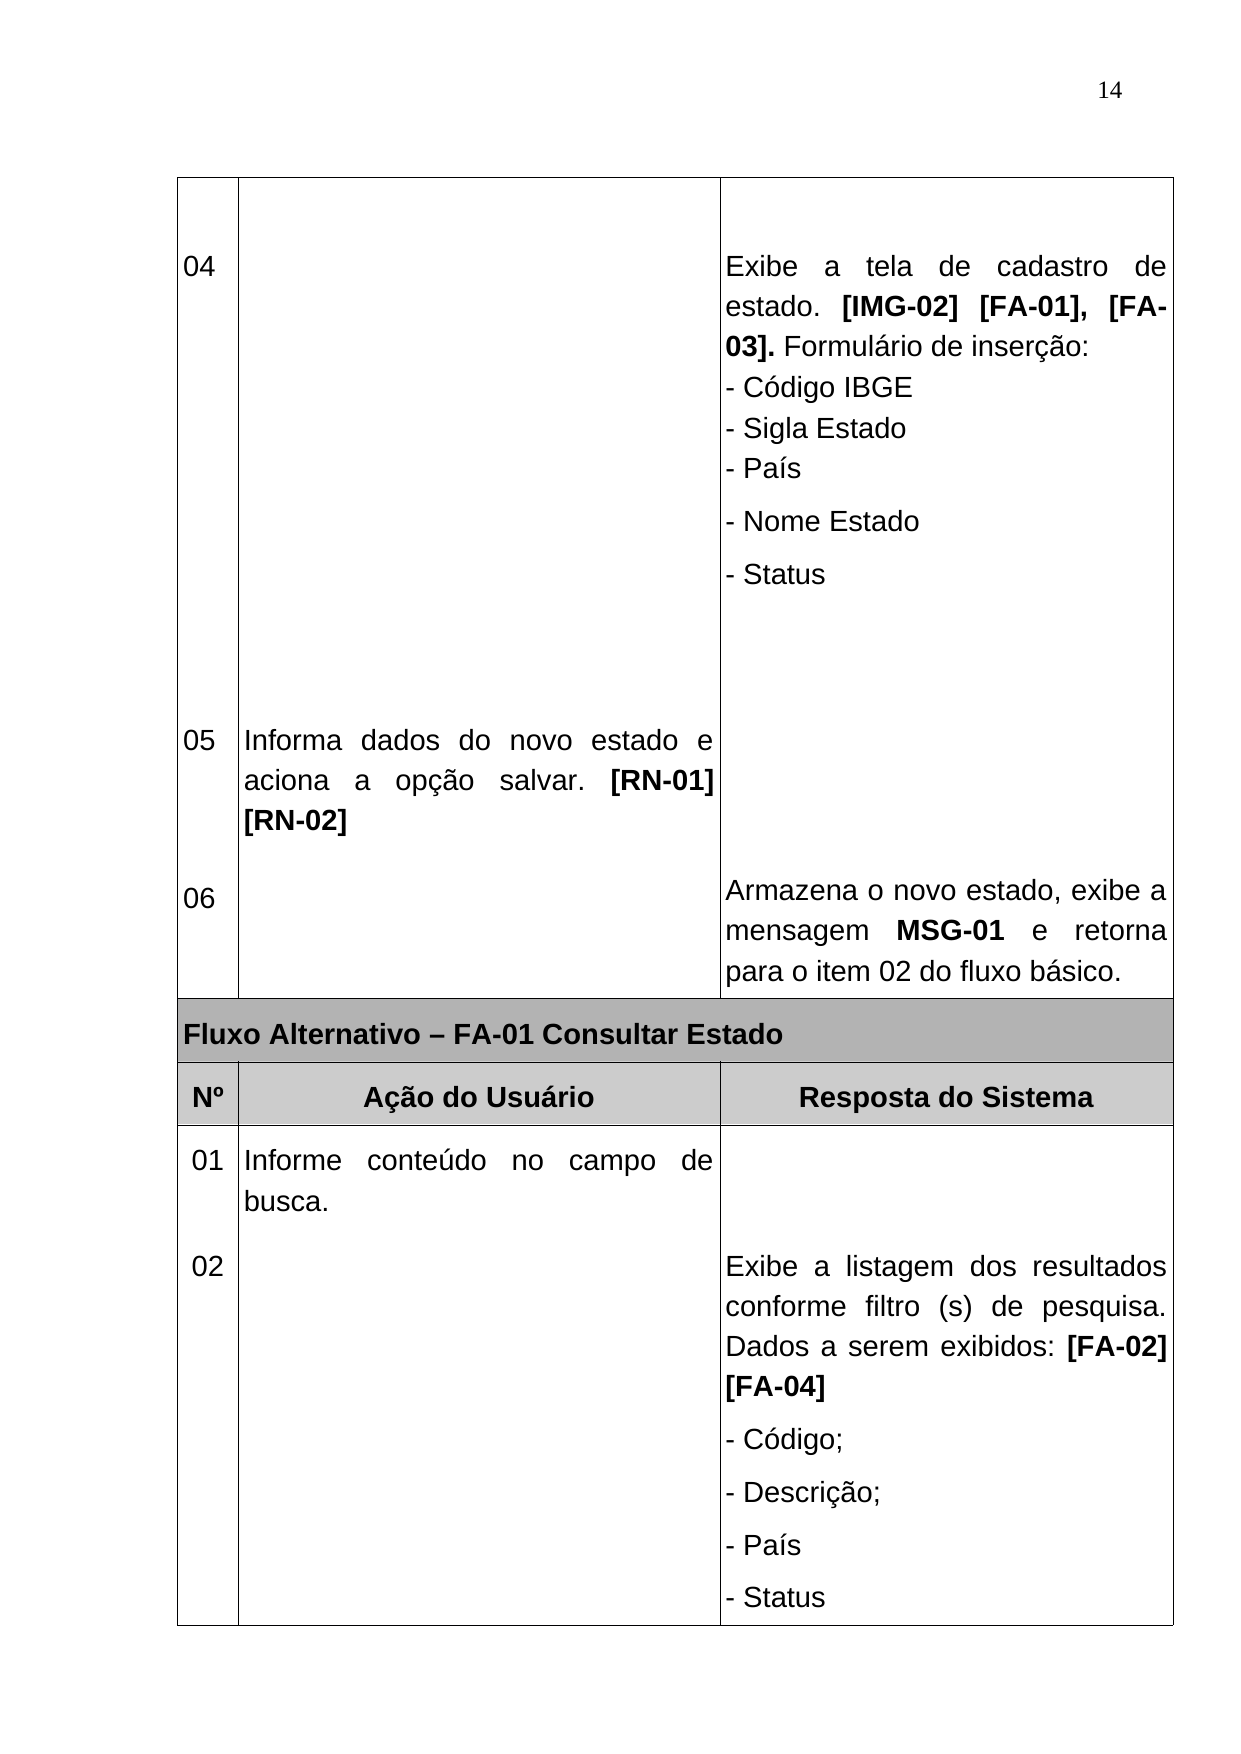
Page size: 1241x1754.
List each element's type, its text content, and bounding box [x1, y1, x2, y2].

table_cell 01 02 [178, 1126, 238, 1625]
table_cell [721, 178, 1173, 998]
table_cell Resposta do Sistema [721, 1063, 1173, 1124]
table_cell Ação do Usuário [239, 1063, 720, 1124]
table_cell Fluxo Alternativo – FA-01 Consultar Estado [178, 999, 1173, 1061]
table_cell Nº [178, 1063, 238, 1124]
table_cell Informe conteúdo no campo de busca. [239, 1126, 720, 1625]
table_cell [239, 178, 720, 998]
table_cell Exibe a listagem dos resultados conforme filtro (s) de pesquisa. Dados a serem exibidos: [FA-02] [FA-04] - Código; - Descrição; - País - Status [721, 1126, 1173, 1625]
table_cell 01 02 03 04 05 06 [178, 178, 238, 998]
